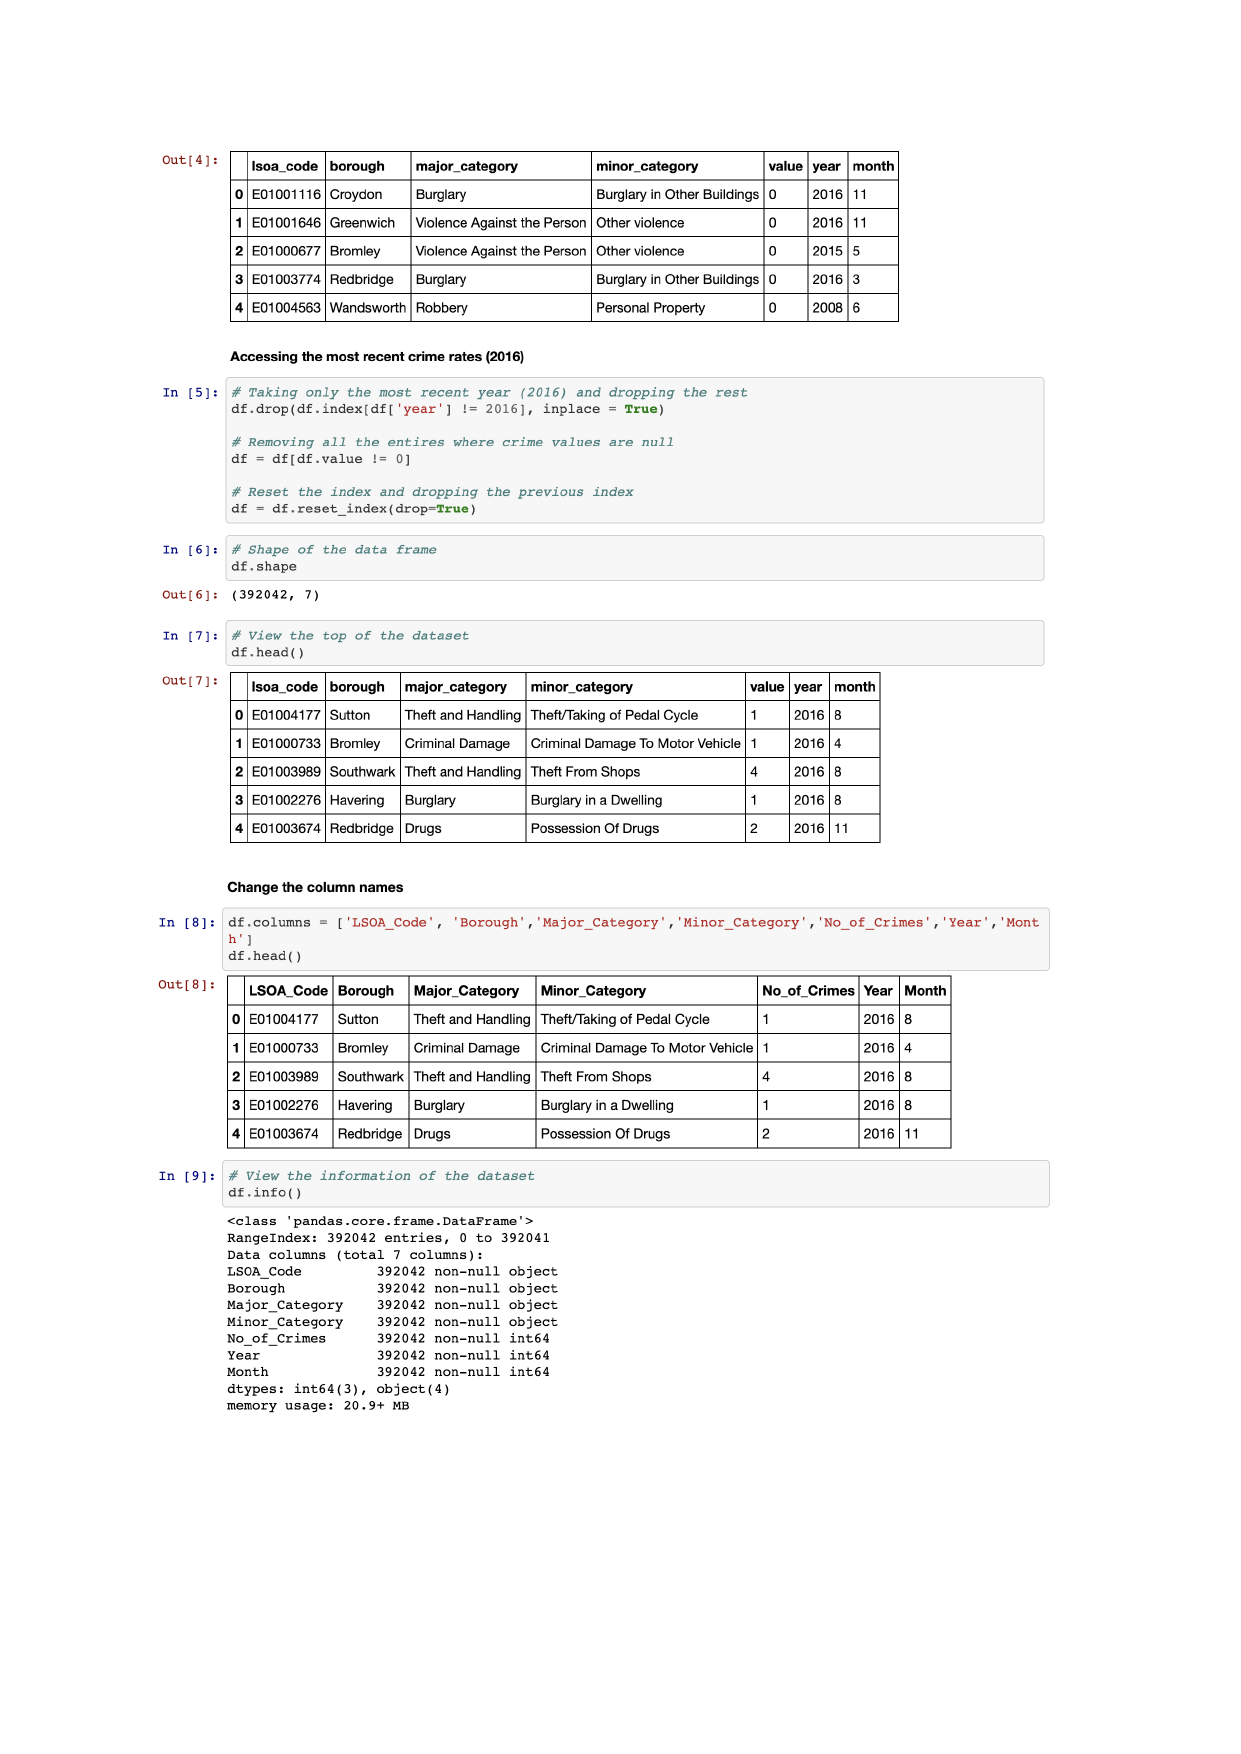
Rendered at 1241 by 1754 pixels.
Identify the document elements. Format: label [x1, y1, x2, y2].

picture [150, 150, 1090, 1438]
